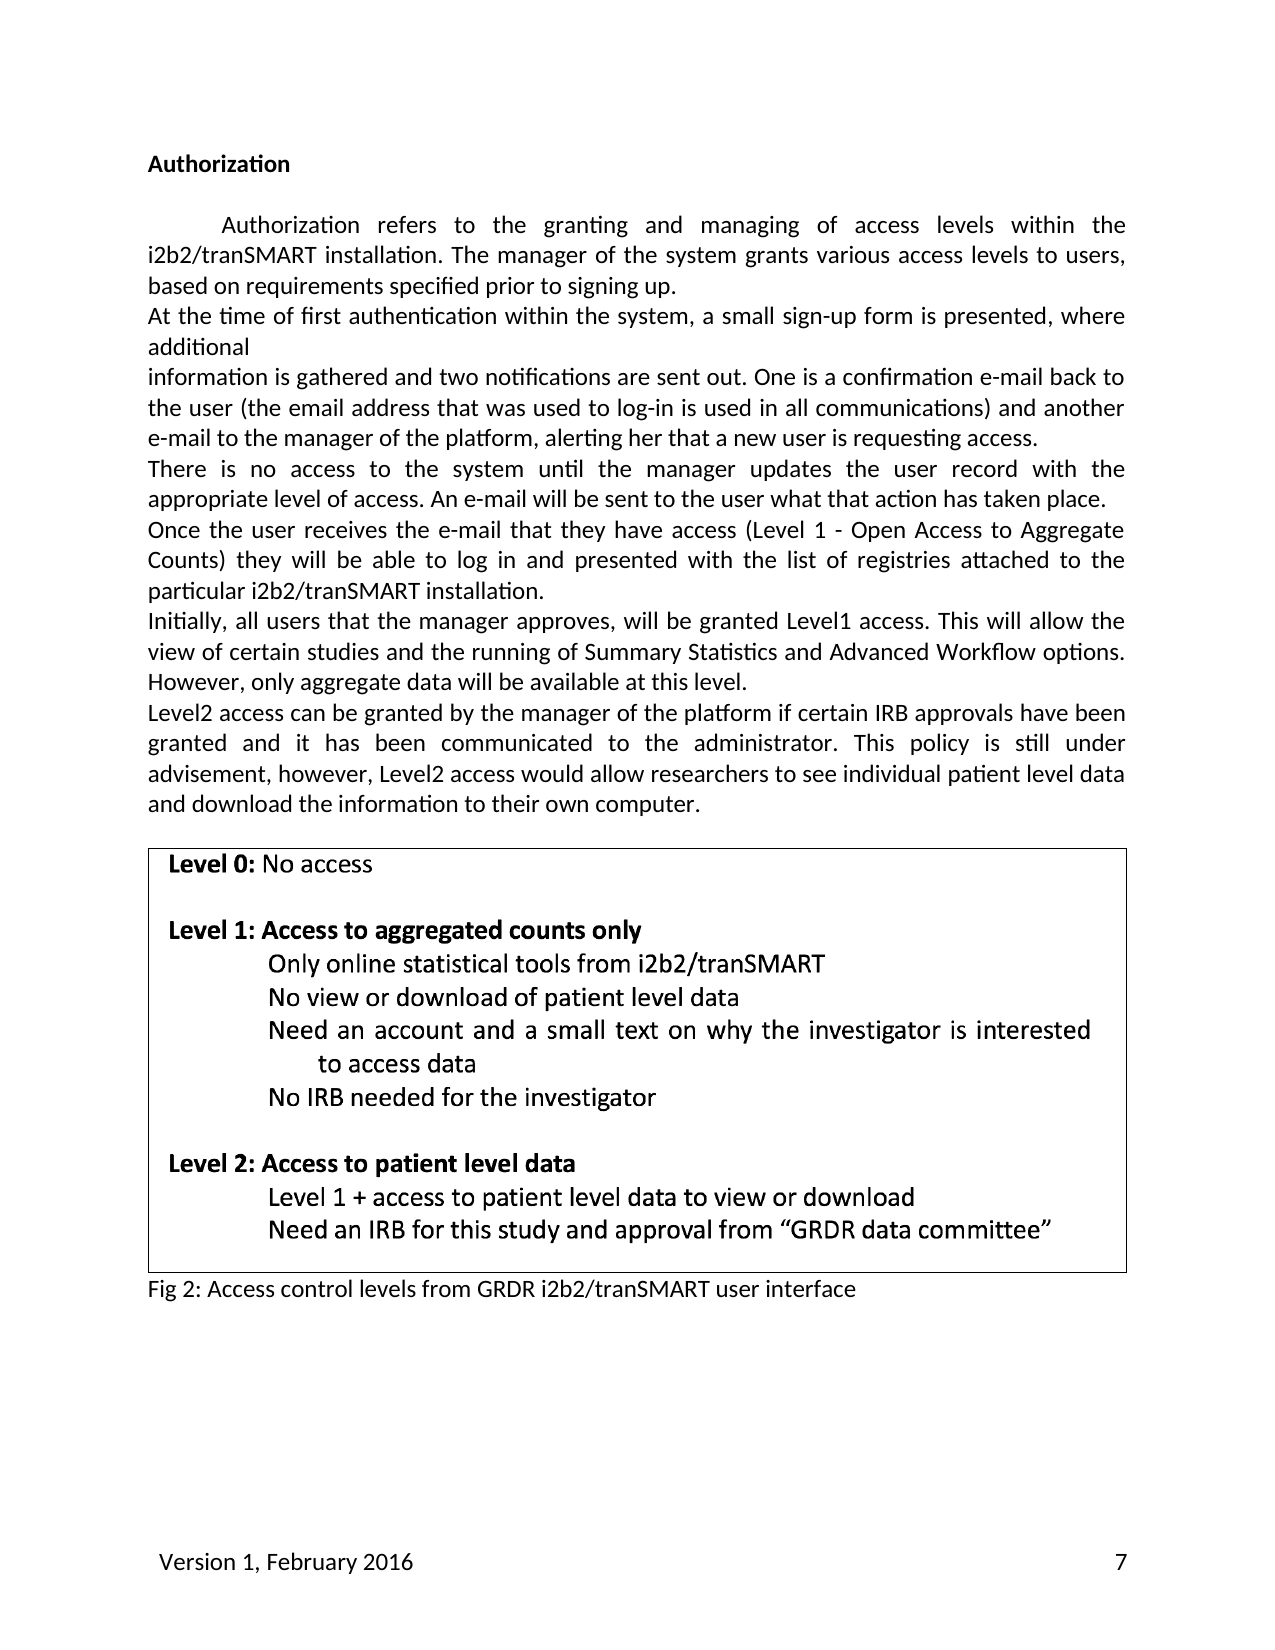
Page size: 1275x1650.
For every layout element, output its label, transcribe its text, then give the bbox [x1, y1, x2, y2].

text At the time of first authentication within the system, a small sign-up form is presented, where additional [148, 300, 1127, 361]
text Authorization [148, 148, 1127, 178]
text Authorization refers to the granting and managing of access levels within the i2b2/tranSMART installation. The manager of the system grants various access levels to users, based on requirements specified prior to signing up. [148, 209, 1127, 300]
text Fig 2: Access control levels from GRDR i2b2/tranSMART user interface [148, 1273, 1127, 1303]
text Once the user receives the e-mail that they have access (Level 1 - Open Access to Aggregate Counts) they will be able to log in and presented with the list of registries attached to the particular i2b2/tranSMART installation. [148, 514, 1127, 606]
text Level2 access can be granted by the manager of the platform if certain IRB approvals have been granted and it has been communicated to the administrator. This policy is still under advisement, however, Level2 access would allow researchers to see individual patient level data and download the information to their own computer. [148, 697, 1127, 819]
text There is no access to the system until the manager updates the user record with the appropriate level of access. An e-mail will be sent to the user what that action has taken place. [148, 453, 1127, 514]
picture [149, 849, 1126, 1272]
text information is gathered and two notifications are sent out. One is a confirmation e-mail back to the user (the email address that was used to log-in is used in all communications) and another e-mail to the manager of the platform, alerting her that a new user is requesting access. [148, 361, 1127, 453]
text Initially, all users that the manager approves, will be granted Level1 access. This will allow the view of certain studies and the running of Summary Statistics and Advanced Workflow options. However, only aggregate data will be available at this level. [148, 606, 1127, 697]
